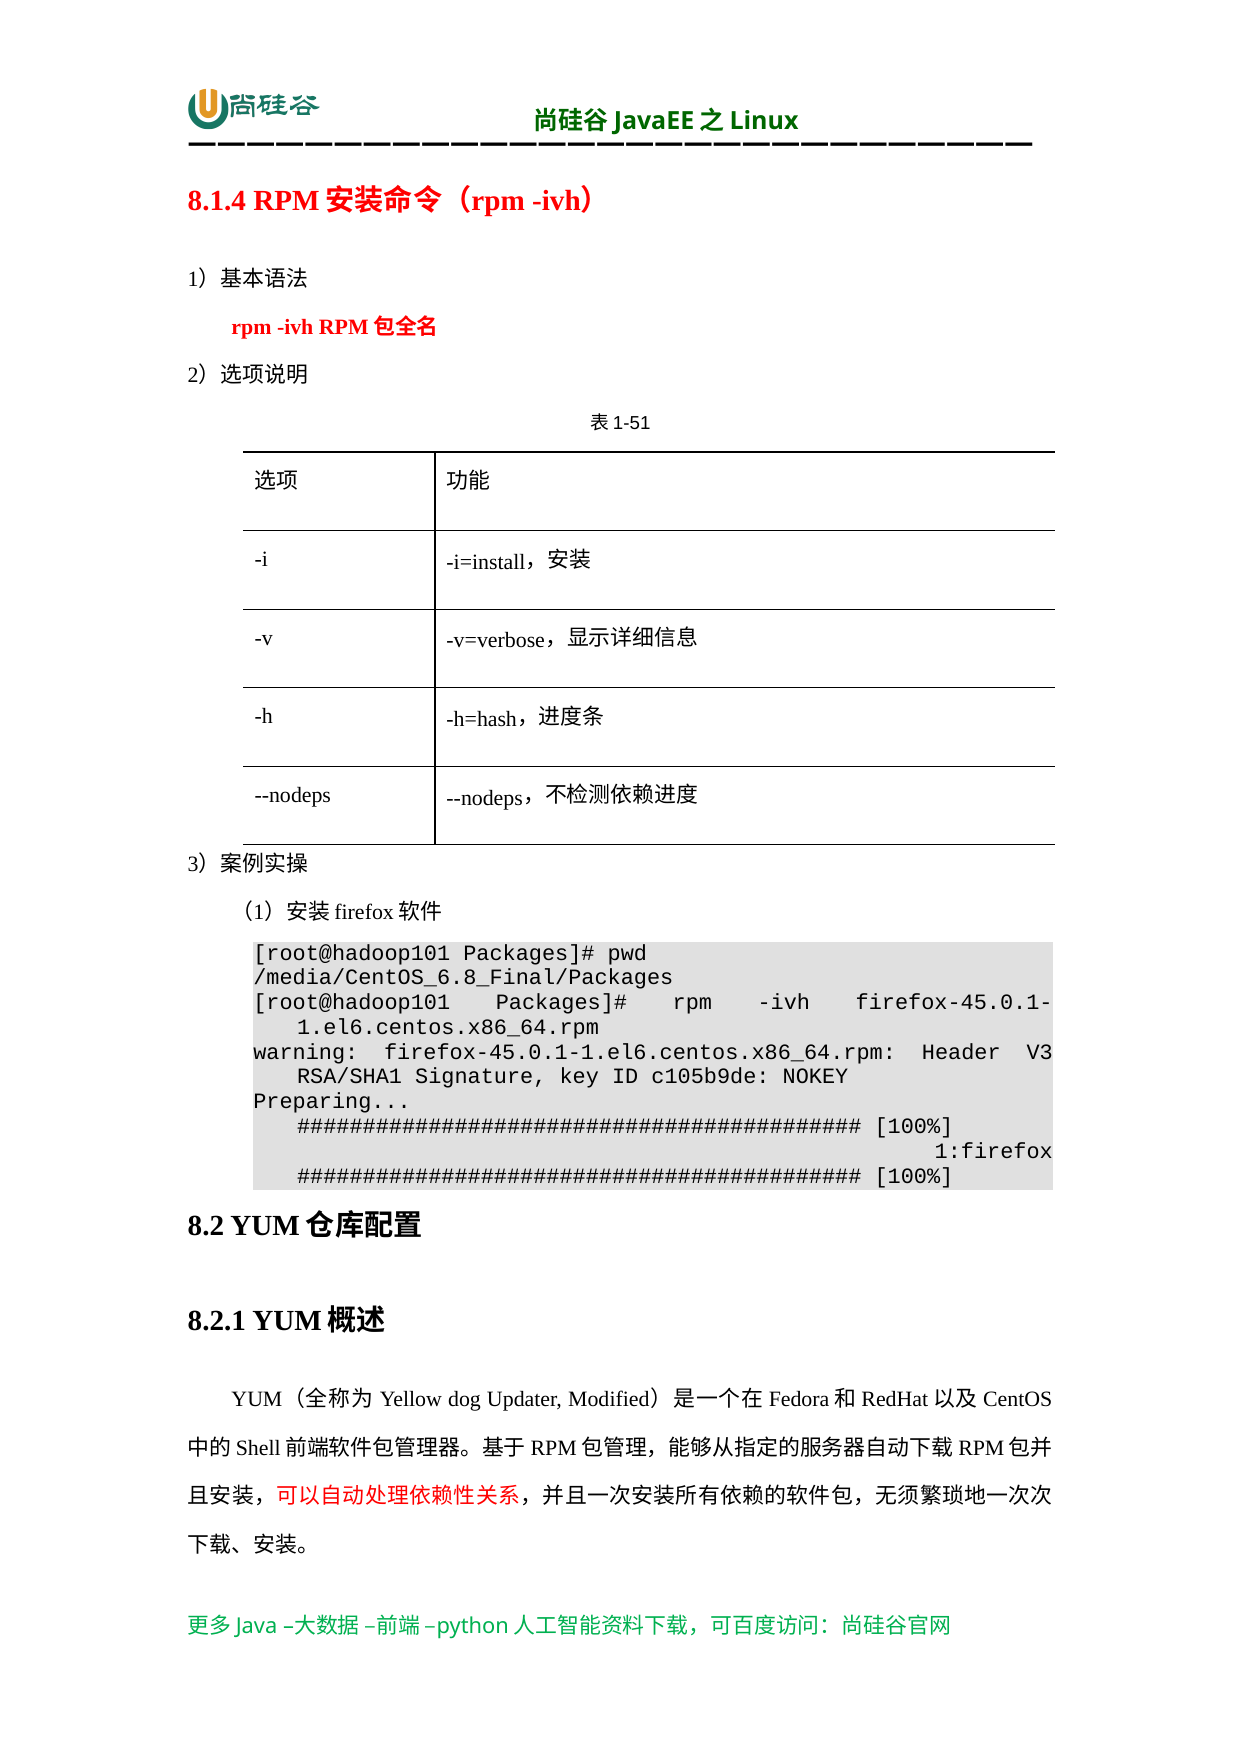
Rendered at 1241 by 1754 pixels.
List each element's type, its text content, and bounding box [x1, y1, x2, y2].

table_header 选项 [243, 453, 434, 530]
text 表1-51 [187, 405, 1053, 438]
table_cell --nodeps [243, 767, 434, 844]
table_header 功能 [436, 453, 1055, 530]
text [root@hadoop101 Packages]# rpm -ivh firefox-45.0.1-1.el6.centos.x86_64.rpm [253, 991, 1053, 1041]
text [root@hadoop101 Packages]# pwd [253, 942, 1053, 967]
table_cell --nodeps，不检测依赖进度 [436, 767, 1055, 844]
text YUM（全称为 Yellow dog Updater, Modified）是一个在Fedora和RedHat以及CentOS中的Shell前端软件包管理器。基于RPM包管理，能够从指定的服务器自动下载RPM包并且安装，可以自动处理依赖性关系，并且一次安装所有依赖的软件包，无须繁琐地一次次下载、安装。 [187, 1381, 1053, 1559]
text warning: firefox-45.0.1-1.el6.centos.x86_64.rpm: Header V3 RSA/SHA1 Signature, key ID c105b9de: NOKEY [253, 1041, 1053, 1091]
subtitle 8.2.1 YUM概述 [187, 1285, 1053, 1350]
picture [187, 88, 321, 130]
text 1:firefox ########################################### [100%] [253, 1140, 1053, 1190]
table_cell -h=hash，进度条 [436, 688, 1055, 766]
text 3）案例实操 [187, 845, 1053, 878]
text 1）基本语法 [187, 260, 1053, 293]
table_cell -i [243, 531, 434, 608]
text Preparing... ########################################### [100%] [253, 1091, 1053, 1140]
text 2）选项说明 [187, 357, 1053, 389]
table_cell -v [243, 610, 434, 687]
table_cell -i=install，安装 [436, 531, 1055, 608]
table_cell -h [243, 688, 434, 766]
text /media/CentOS_6.8_Final/Packages [253, 967, 1053, 991]
text （1）安装firefox软件 [187, 893, 1053, 926]
text rpm -ivh RPM包全名 [187, 309, 1053, 341]
subtitle 8.1.4 RPM安装命令（rpm -ivh） [187, 165, 1053, 230]
subtitle 8.2 YUM仓库配置 [187, 1190, 1053, 1255]
table_cell -v=verbose，显示详细信息 [436, 610, 1055, 687]
